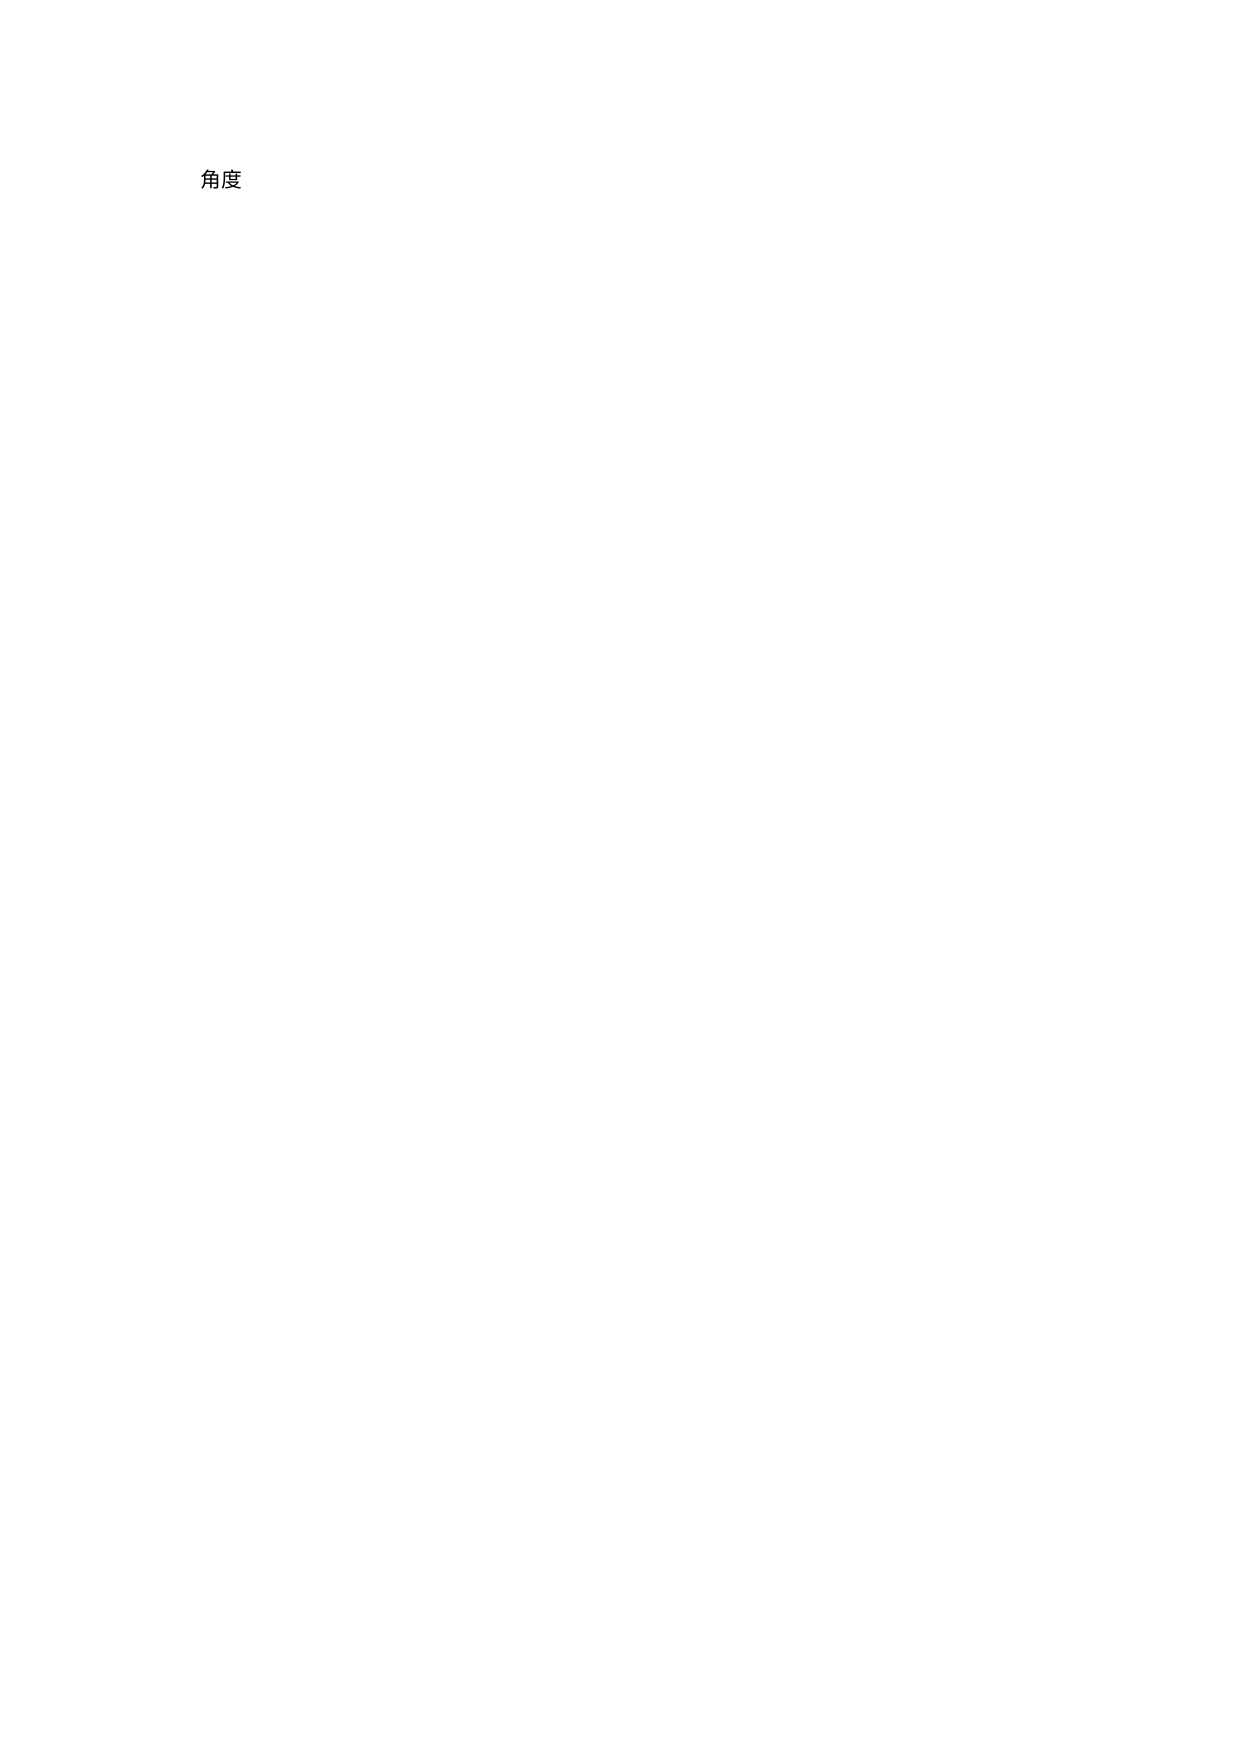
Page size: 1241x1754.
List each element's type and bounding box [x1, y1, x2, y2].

list [156, 162, 1128, 194]
